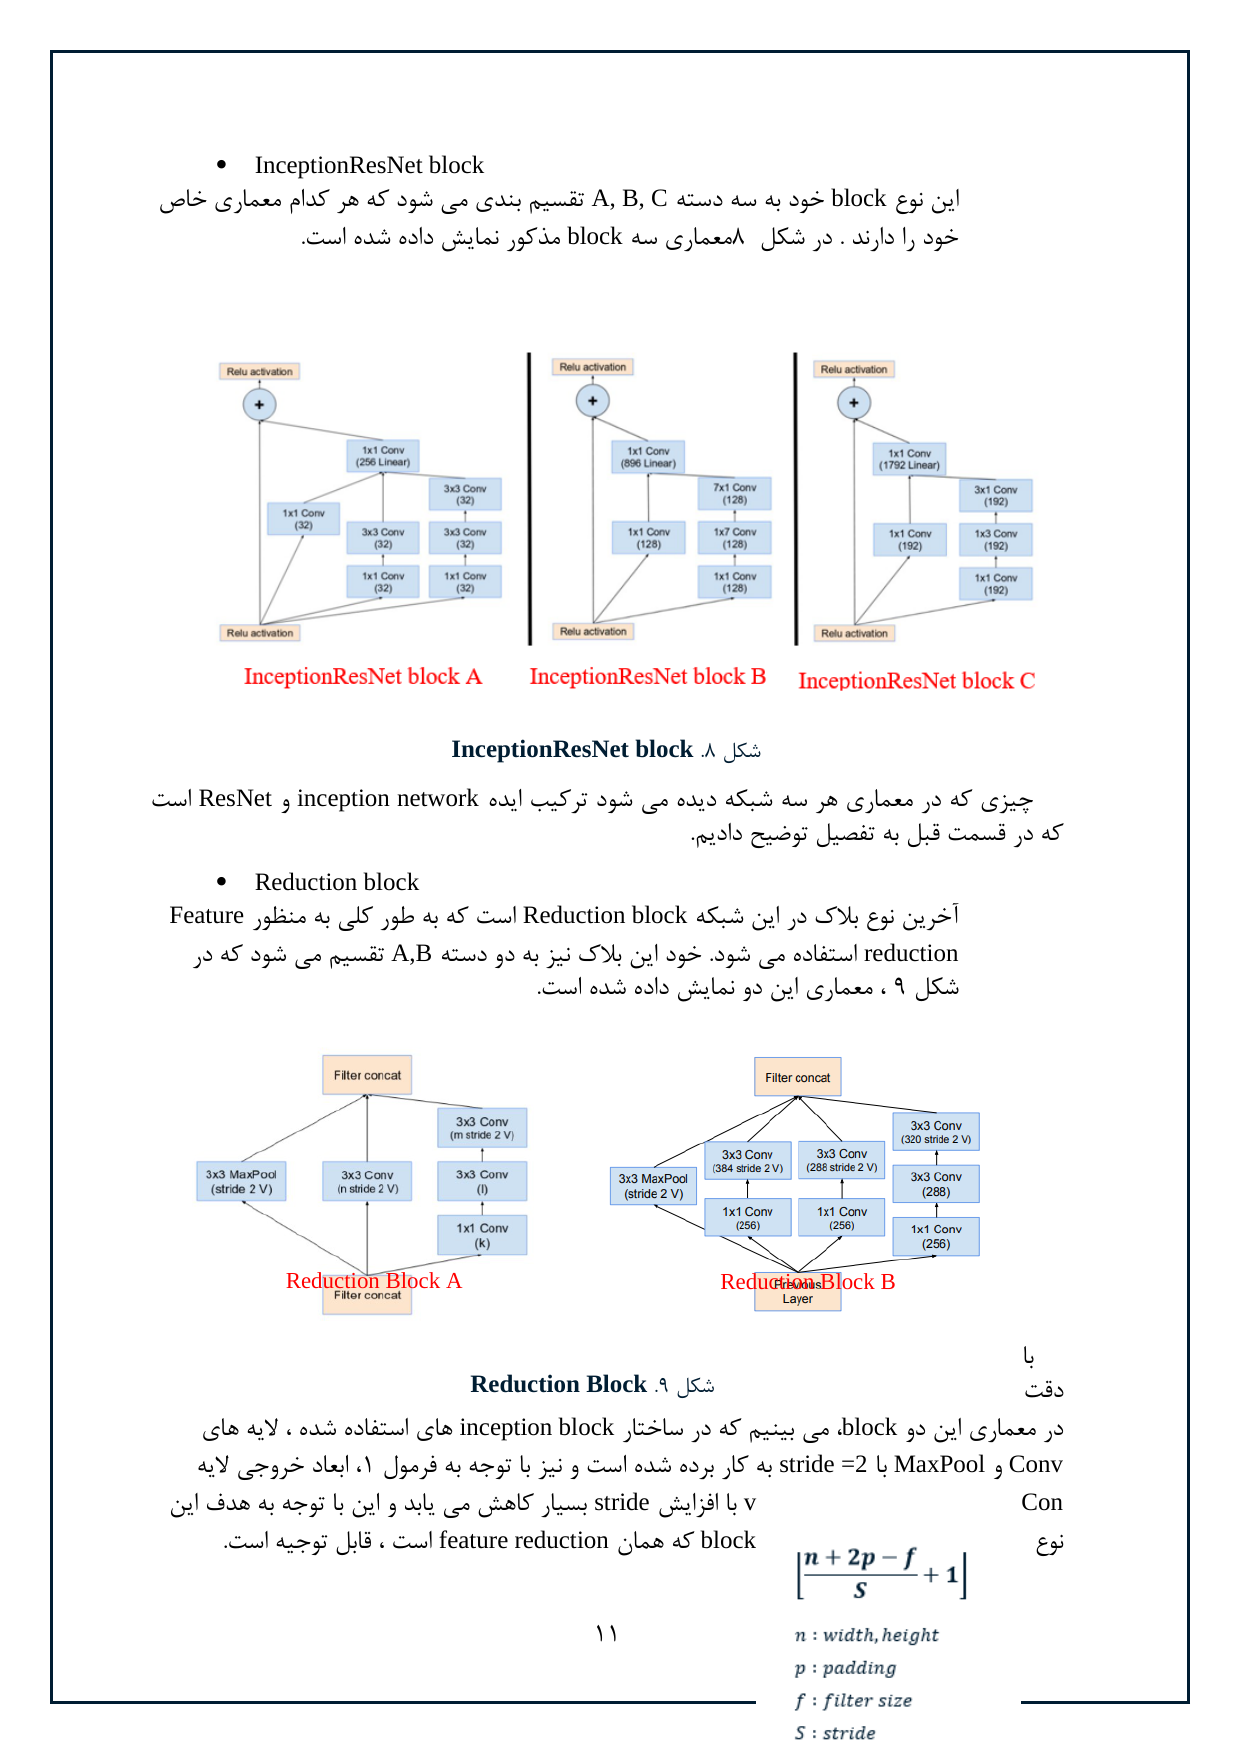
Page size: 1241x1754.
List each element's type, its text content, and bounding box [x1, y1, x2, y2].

picture [151, 294, 1064, 755]
list این نوع block خود به سه دسته A, B, C تقسیم بندی می شود که هر کدام معماری خاص خود را دارند . در شکل 8معماری سه block مذکور نمایش داده شده است. [150, 183, 959, 254]
list Reduction block [217, 867, 1063, 896]
picture [572, 1027, 996, 1318]
text چیزی که در معماری هر سه شبکه دیده می شود ترکیب ایده inception network و ResNet است که در قسمت قبل به تفصیل توضیح دادیم. [150, 755, 1063, 850]
text با دقت در معماری این دو block، می بینیم که در ساختار inception block های استفاده شده ، لایه های Conv و MaxPool با stride =2 به کار برده شده است و نیز با توجه به فرمول 1، ابعاد خروجی لایه Conv با افزایش stride بسیار کاهش می یابد و این با توجه به هدف این نوع block که همان feature reduction است ، قابل توجیه است. [150, 1345, 1063, 1558]
list InceptionResNet block [217, 150, 1063, 179]
picture [188, 1027, 534, 1360]
picture [756, 1517, 1021, 1754]
list آخرین نوع بلاک در این شبکه Reduction block است که به طور کلی به منظور Feature reduction استفاده می شود. خود این بلاک نیز به دو دسته A,B تقسیم می شود که در شکل 9 ، معماری این دو نمایش داده شده است. [150, 900, 959, 1005]
